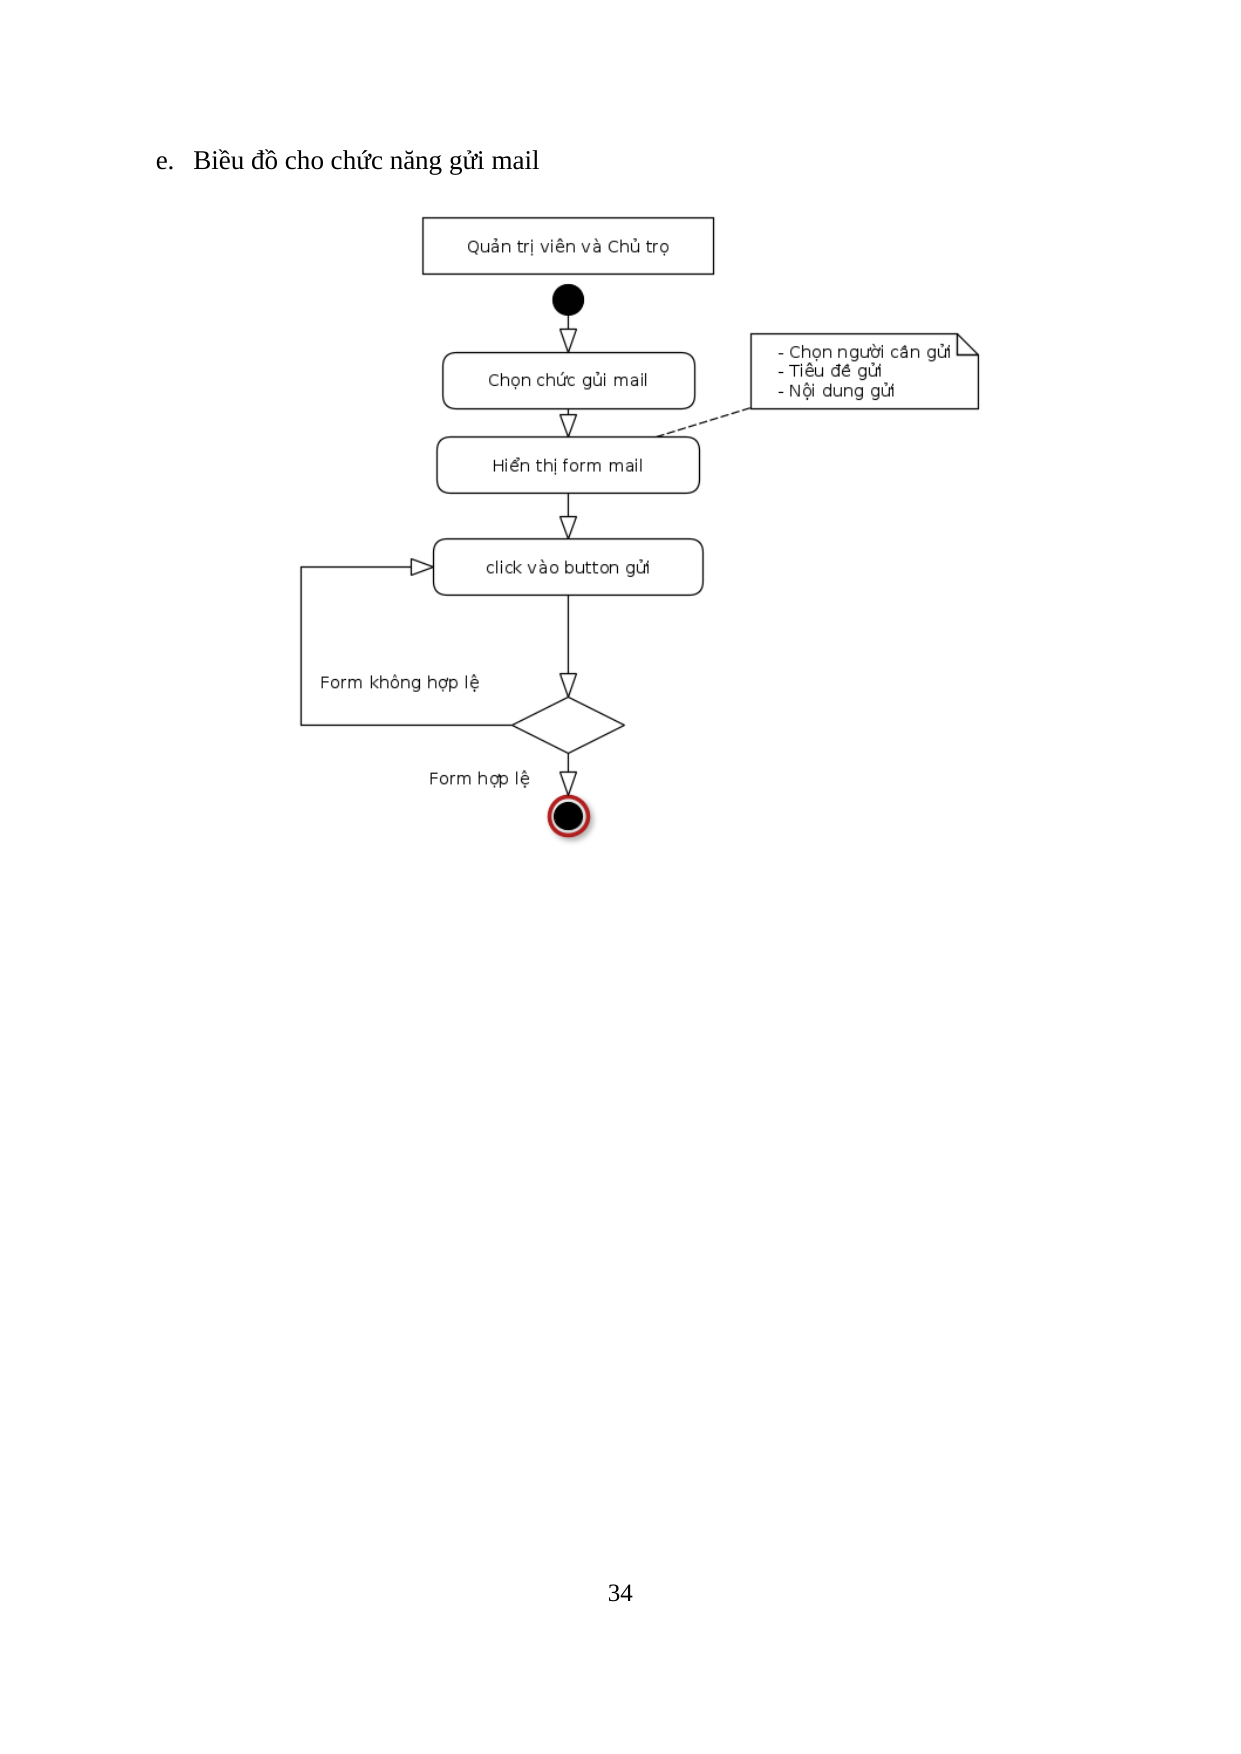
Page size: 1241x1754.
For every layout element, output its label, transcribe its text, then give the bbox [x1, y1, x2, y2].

list e. Biều đồ cho chức năng gửi mail [156, 144, 1122, 175]
picture [235, 175, 1005, 911]
